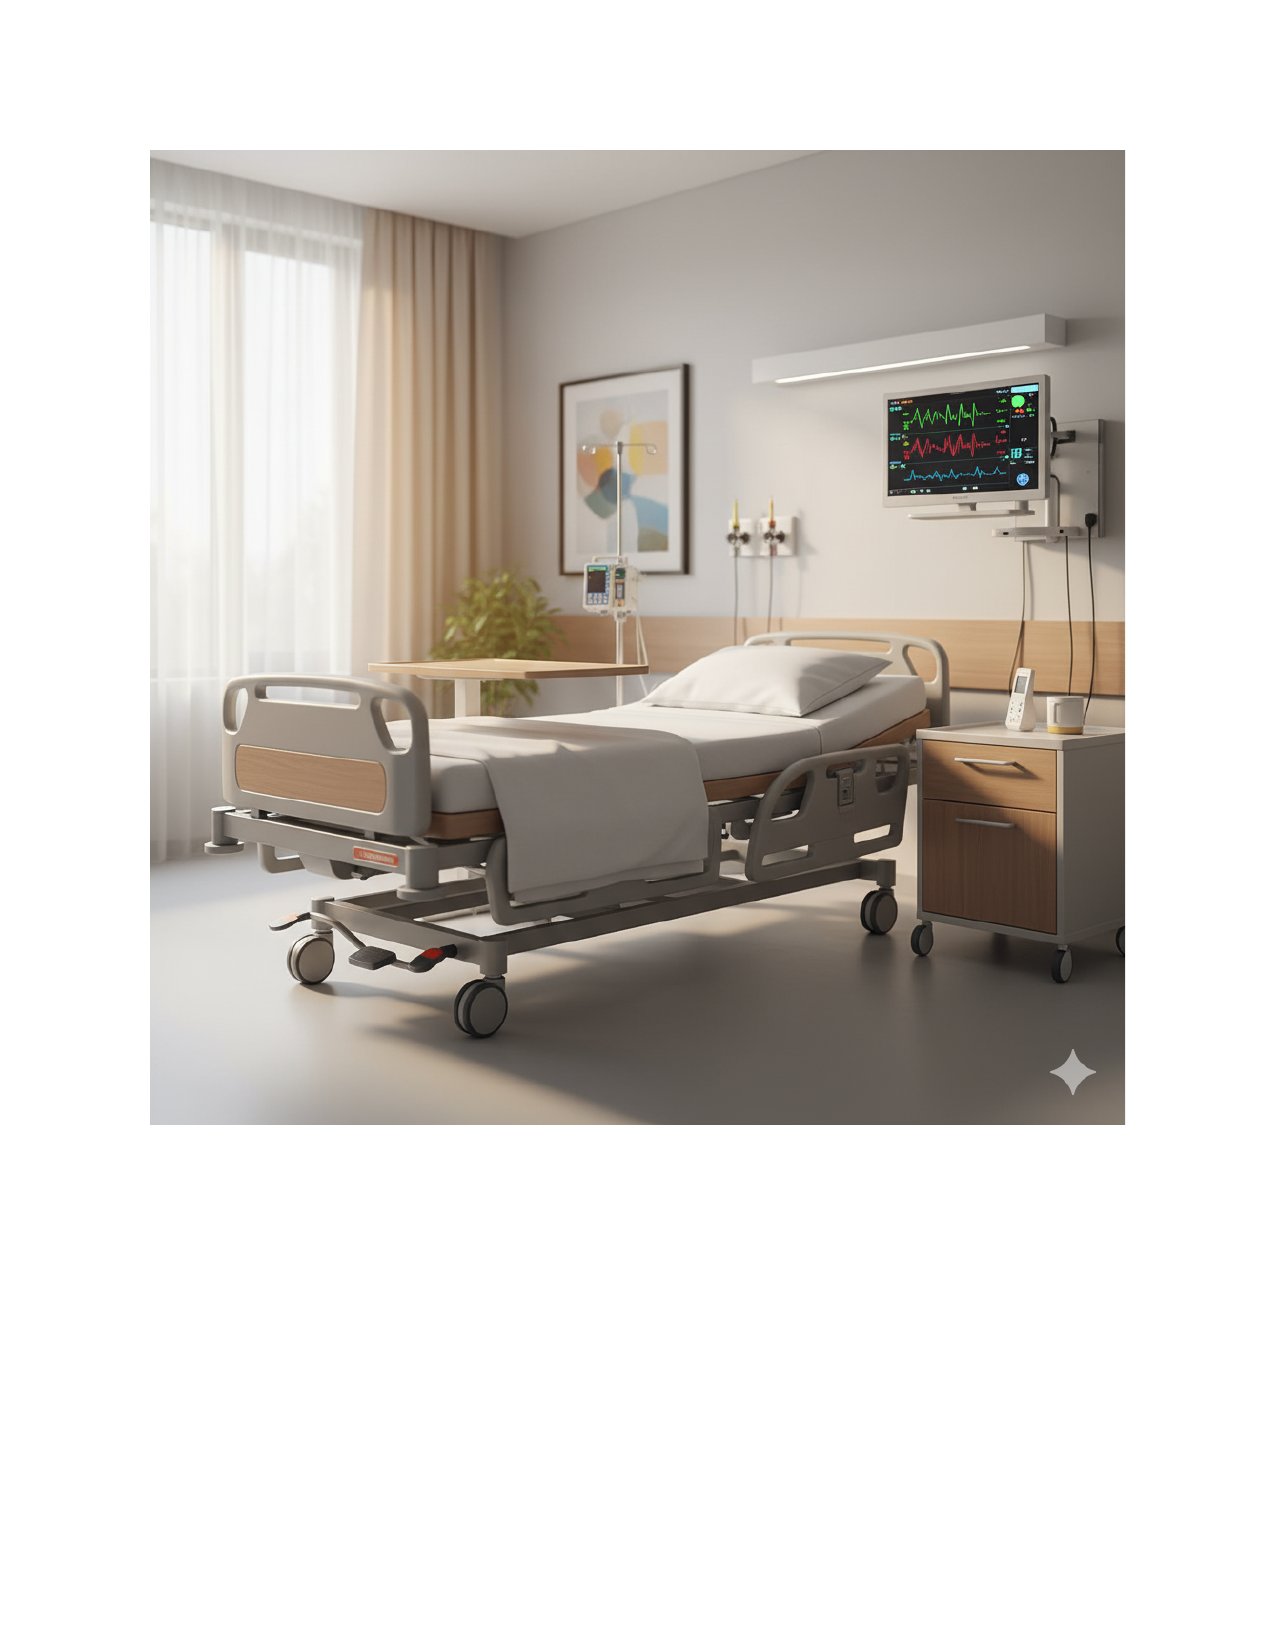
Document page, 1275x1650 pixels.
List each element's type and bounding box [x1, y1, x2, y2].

picture [150, 150, 1125, 1125]
